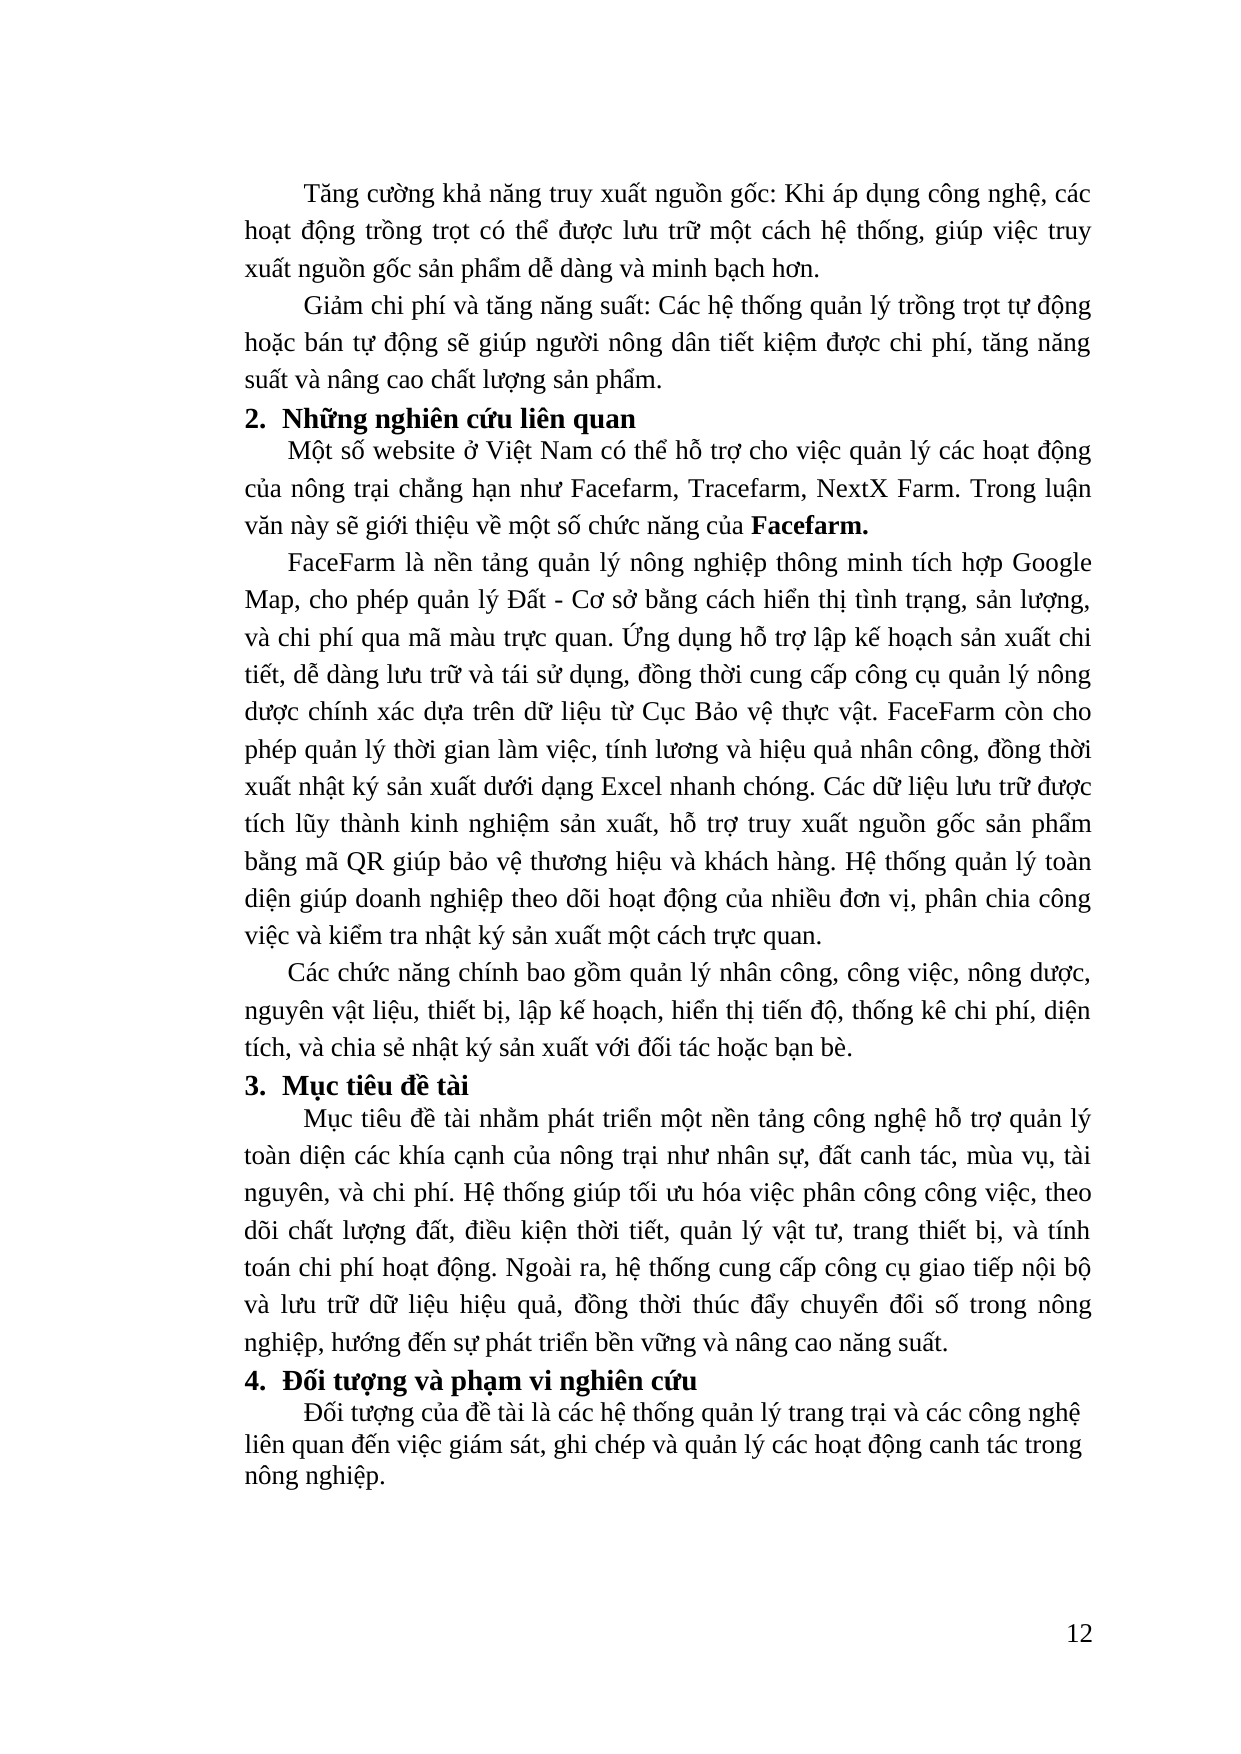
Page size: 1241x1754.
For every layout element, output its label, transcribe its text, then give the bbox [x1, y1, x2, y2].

text Mục tiêu đề tài nhằm phát triển một nền tảng công nghệ hỗ trợ quản lý toàn diện các khía cạnh của nông trại như nhân sự, đất canh tác, mùa vụ, tài nguyên, và chi phí. Hệ thống giúp tối ưu hóa việc phân công công việc, theo dõi chất lượng đất, điều kiện thời tiết, quản lý vật tư, trang thiết bị, và tính toán chi phí hoạt động. Ngoài ra, hệ thống cung cấp công cụ giao tiếp nội bộ và lưu trữ dữ liệu hiệu quả, đồng thời thúc đẩy chuyển đổi số trong nông nghiệp, hướng đến sự phát triển bền vững và nâng cao năng suất. [244, 1102, 1093, 1357]
text Tăng cường khả năng truy xuất nguồn gốc: Khi áp dụng công nghệ, các hoạt động trồng trọt có thể được lưu trữ một cách hệ thống, giúp việc truy xuất nguồn gốc sản phẩm dễ dàng và minh bạch hơn. [244, 177, 1093, 283]
text FaceFarm là nền tảng quản lý nông nghiệp thông minh tích hợp Google Map, cho phép quản lý Đất - Cơ sở bằng cách hiển thị tình trạng, sản lượng, và chi phí qua mã màu trực quan. Ứng dụng hỗ trợ lập kế hoạch sản xuất chi tiết, dễ dàng lưu trữ và tái sử dụng, đồng thời cung cấp công cụ quản lý nông dược chính xác dựa trên dữ liệu từ Cục Bảo vệ thực vật. FaceFarm còn cho phép quản lý thời gian làm việc, tính lương và hiệu quả nhân công, đồng thời xuất nhật ký sản xuất dưới dạng Excel nhanh chóng. Các dữ liệu lưu trữ được tích lũy thành kinh nghiệm sản xuất, hỗ trợ truy xuất nguồn gốc sản phẩm bằng mã QR giúp bảo vệ thương hiệu và khách hàng. Hệ thống quản lý toàn diện giúp doanh nghiệp theo dõi hoạt động của nhiều đơn vị, phân chia công việc và kiểm tra nhật ký sản xuất một cách trực quan. [244, 546, 1093, 950]
text Một số website ở Việt Nam có thể hỗ trợ cho việc quản lý các hoạt động của nông trại chẳng hạn như Facefarm, Tracefarm, NextX Farm. Trong luận văn này sẽ giới thiệu về một số chức năng của Facefarm. [244, 434, 1093, 540]
text Các chức năng chính bao gồm quản lý nhân công, công việc, nông dược, nguyên vật liệu, thiết bị, lập kế hoạch, hiển thị tiến độ, thống kê chi phí, diện tích, và chia sẻ nhật ký sản xuất với đối tác hoặc bạn bè. [244, 957, 1093, 1062]
subtitle Những nghiên cứu liên quan [244, 401, 1093, 434]
text Đối tượng của đề tài là các hệ thống quản lý trang trại và các công nghệ liên quan đến việc giám sát, ghi chép và quản lý các hoạt động canh tác trong nông nghiệp. [244, 1397, 1093, 1490]
subtitle Mục tiêu đề tài [244, 1068, 1093, 1102]
subtitle Đối tượng và phạm vi nghiên cứu [244, 1363, 1093, 1397]
text Giảm chi phí và tăng năng suất: Các hệ thống quản lý trồng trọt tự động hoặc bán tự động sẽ giúp người nông dân tiết kiệm được chi phí, tăng năng suất và nâng cao chất lượng sản phẩm. [244, 289, 1093, 395]
